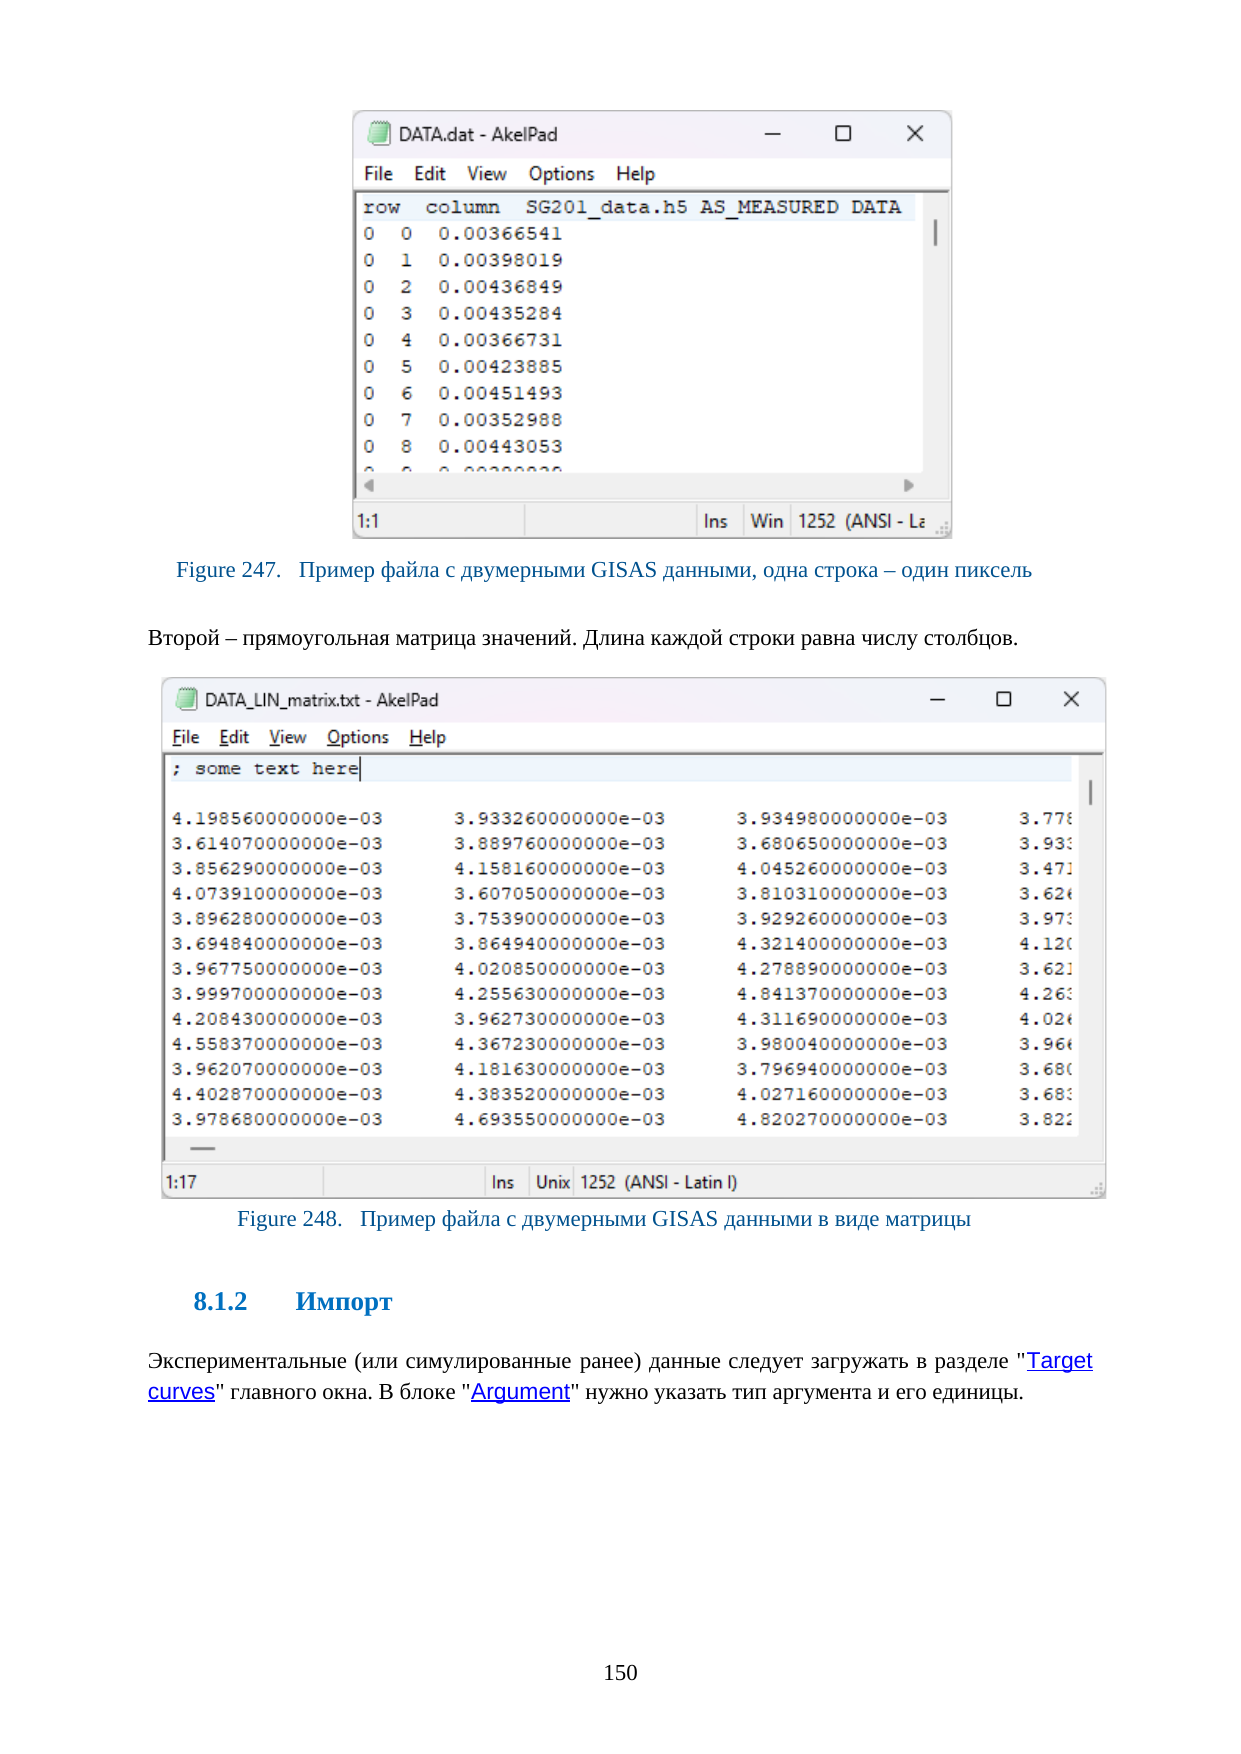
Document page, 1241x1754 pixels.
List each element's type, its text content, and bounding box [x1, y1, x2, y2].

subtitle Импорт [193, 1285, 1093, 1316]
picture [352, 110, 953, 539]
list Пример файла c двумерными GISAS данными в виде матрицы [178, 1199, 1093, 1231]
text Экспериментальные (или симулированные ранее) данные следует загружать в разделе "Target curves" главного окна. В блоке "Argument" нужно указать тип аргумента и его единицы. [148, 1347, 1093, 1404]
picture [161, 677, 1107, 1199]
text Второй – прямоугольная матрица значений. Длина каждой строки равна числу столбцов. [148, 623, 1093, 650]
